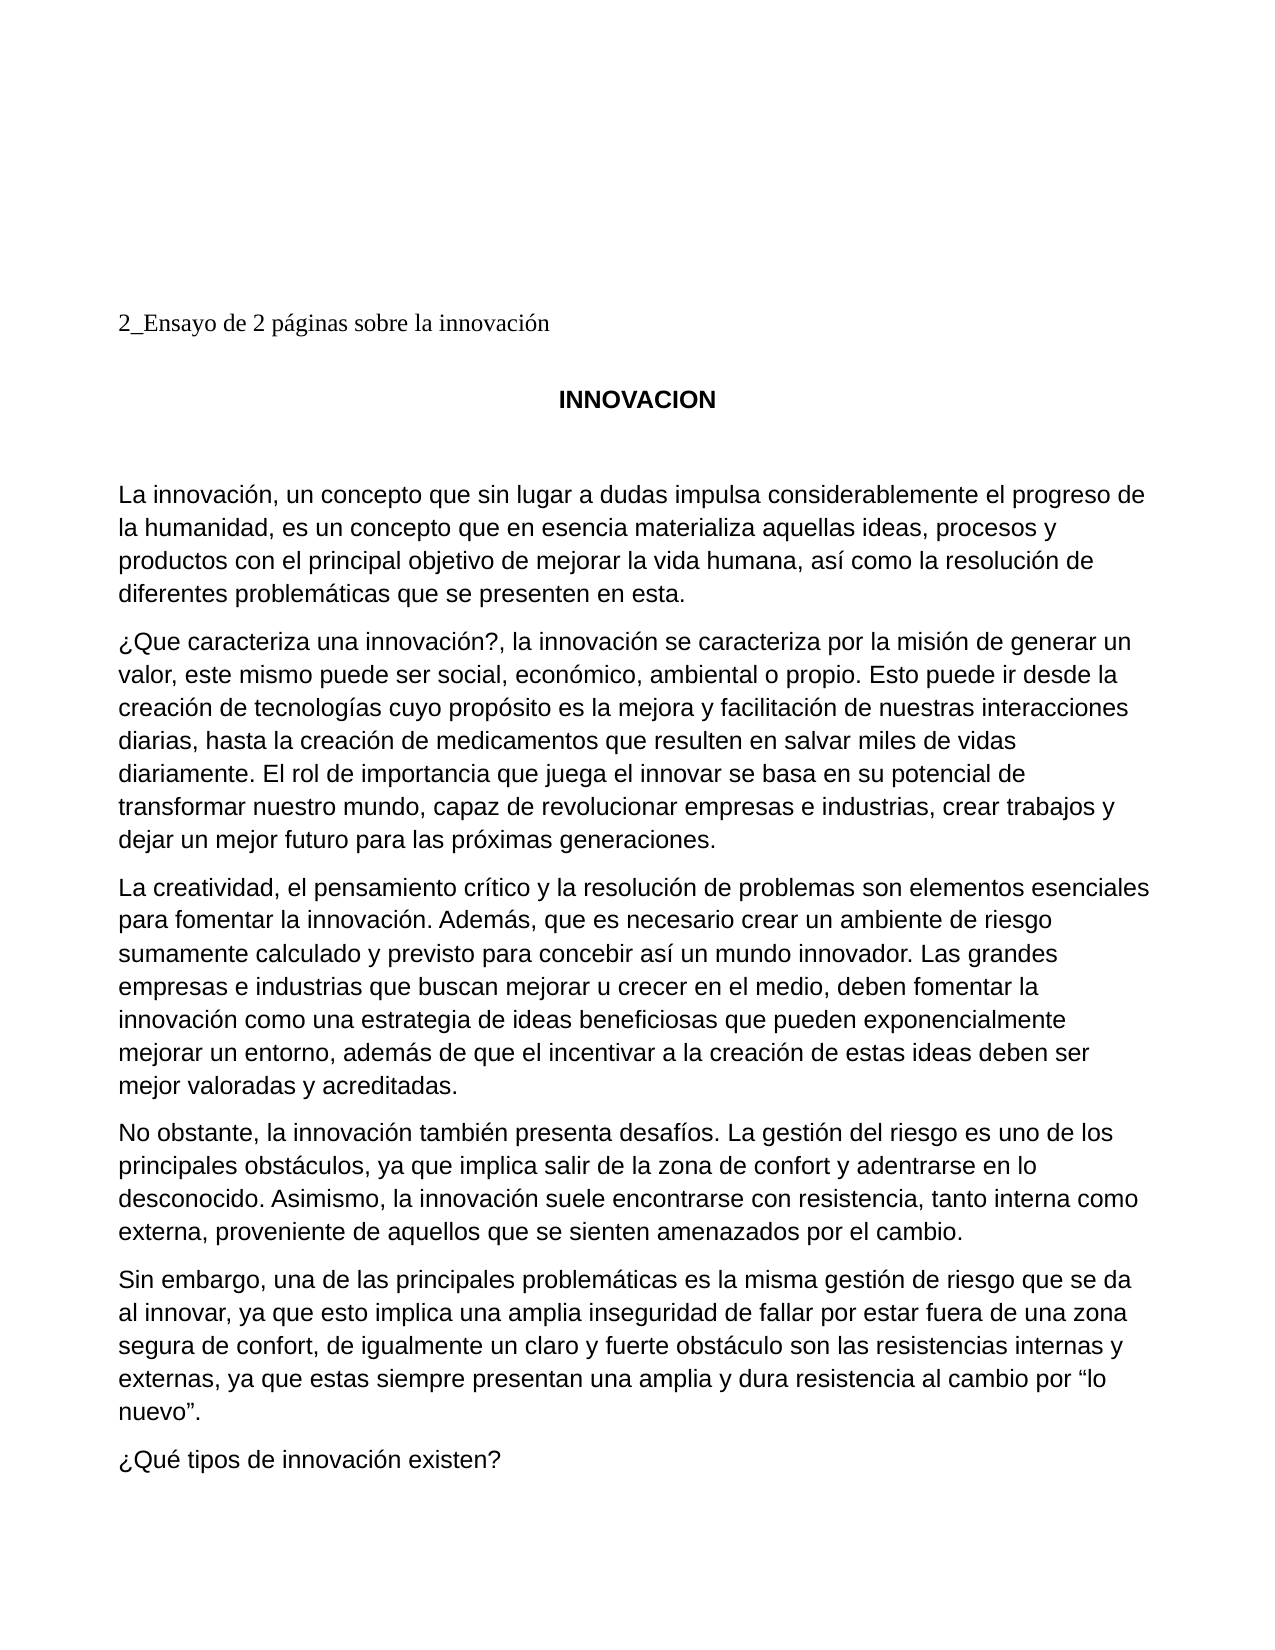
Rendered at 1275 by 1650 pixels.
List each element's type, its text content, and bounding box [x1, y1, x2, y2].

text La creatividad, el pensamiento crítico y la resolución de problemas son elementos esenciales para fomentar la innovación. Además, que es necesario crear un ambiente de riesgo sumamente calculado y previsto para concebir así un mundo innovador. Las grandes empresas e industrias que buscan mejorar u crecer en el medio, deben fomentar la innovación como una estrategia de ideas beneficiosas que pueden exponencialmente mejorar un entorno, además de que el incentivar a la creación de estas ideas deben ser mejor valoradas y acreditadas. [118, 872, 1157, 1099]
text ¿Qué tipos de innovación existen? [118, 1444, 1157, 1473]
text 2_Ensayo de 2 páginas sobre la innovación [118, 308, 1157, 337]
text La innovación, un concepto que sin lugar a dudas impulsa considerablemente el progreso de la humanidad, es un concepto que en esencia materializa aquellas ideas, procesos y productos con el principal objetivo de mejorar la vida humana, así como la resolución de diferentes problemáticas que se presenten en esta. [118, 480, 1157, 608]
text INNOVACION [118, 385, 1157, 414]
text ¿Que caracteriza una innovación?, la innovación se caracteriza por la misión de generar un valor, este mismo puede ser social, económico, ambiental o propio. Esto puede ir desde la creación de tecnologías cuyo propósito es la mejora y facilitación de nuestras interacciones diarias, hasta la creación de medicamentos que resulten en salvar miles de vidas diariamente. El rol de importancia que juega el innovar se basa en su potencial de transformar nuestro mundo, capaz de revolucionar empresas e industrias, crear trabajos y dejar un mejor futuro para las próximas generaciones. [118, 627, 1157, 854]
text No obstante, la innovación también presenta desafíos. La gestión del riesgo es uno de los principales obstáculos, ya que implica salir de la zona de confort y adentrarse en lo desconocido. Asimismo, la innovación suele encontrarse con resistencia, tanto interna como externa, proveniente de aquellos que se sienten amenazados por el cambio. [118, 1118, 1157, 1246]
text Sin embargo, una de las principales problemáticas es la misma gestión de riesgo que se da al innovar, ya que esto implica una amplia inseguridad de fallar por estar fuera de una zona segura de confort, de igualmente un claro y fuerte obstáculo son las resistencias internas y externas, ya que estas siempre presentan una amplia y dura resistencia al cambio por “lo nuevo”. [118, 1265, 1157, 1426]
